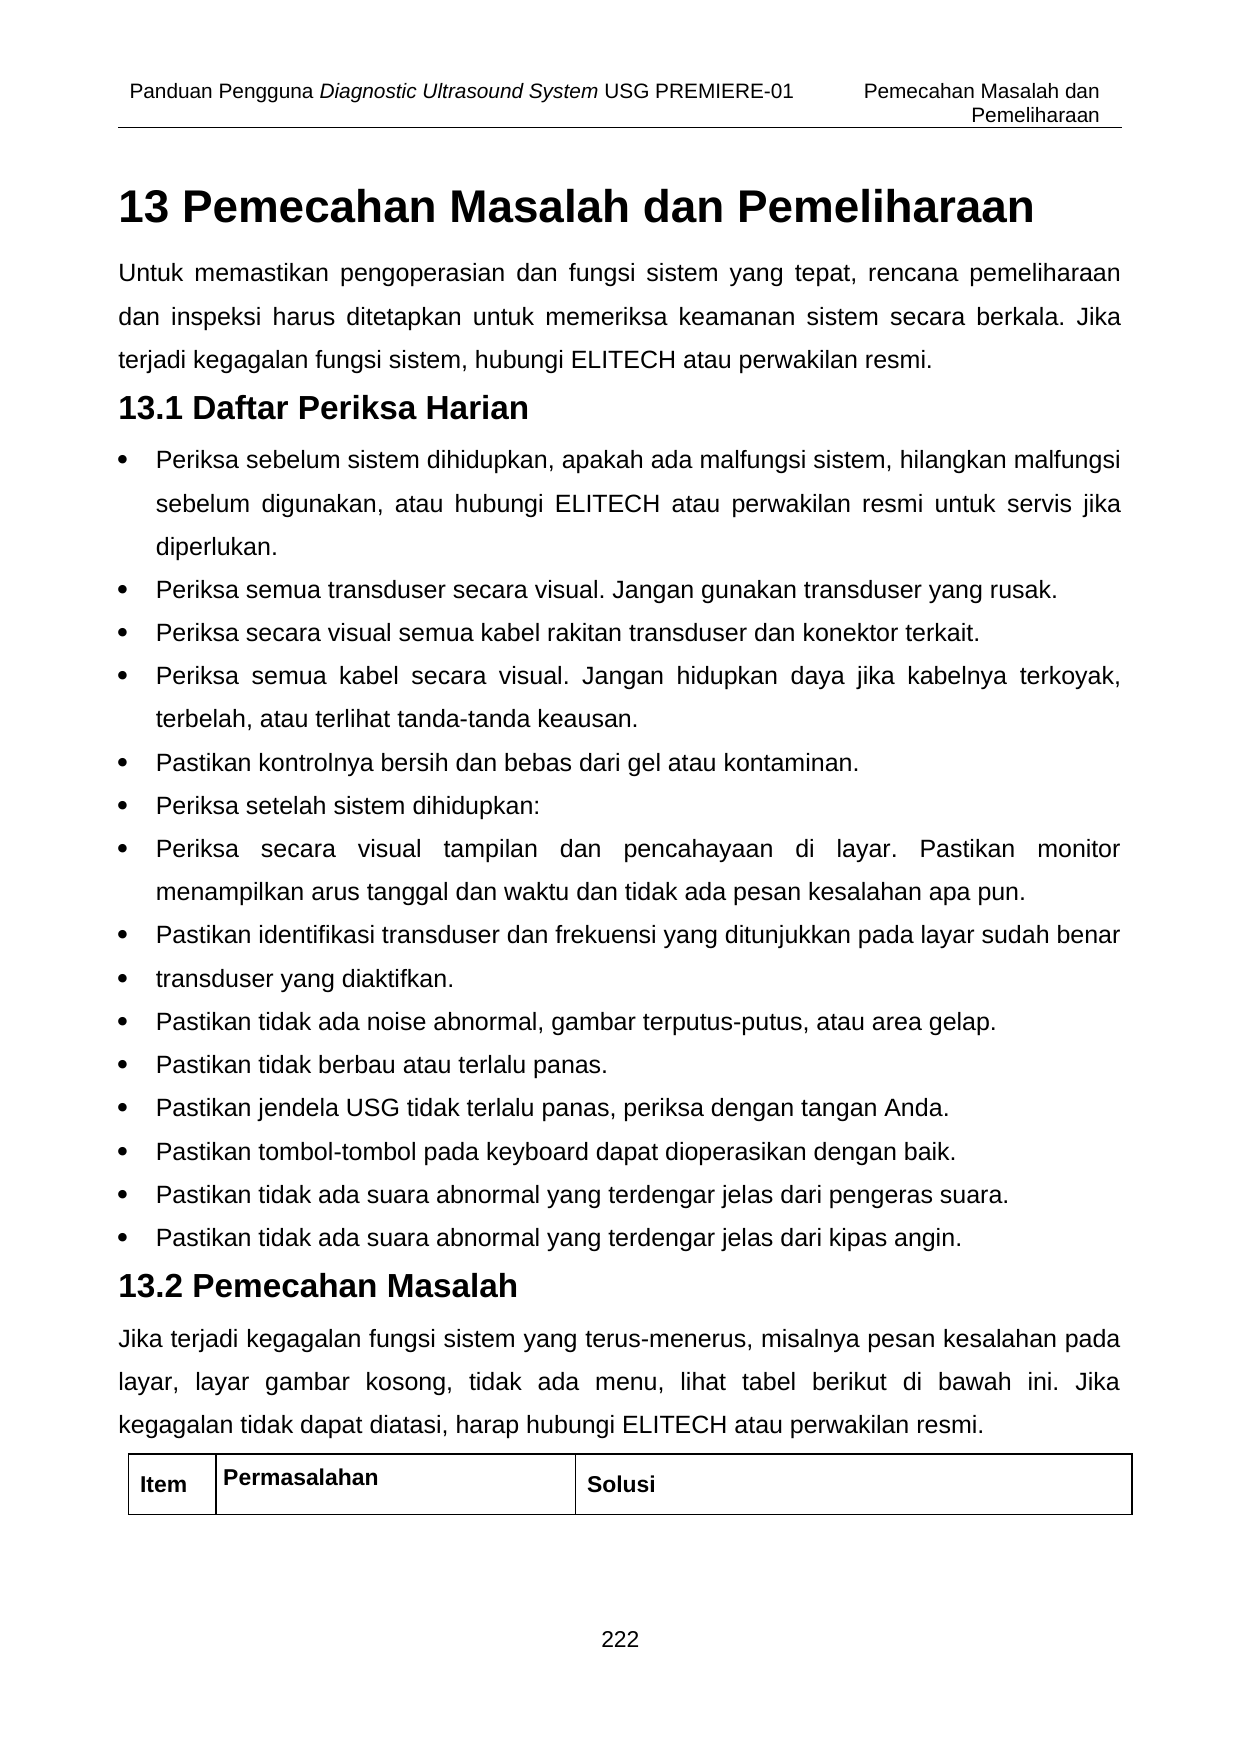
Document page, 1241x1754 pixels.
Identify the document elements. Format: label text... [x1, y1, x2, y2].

list Pastikan tidak ada noise abnormal, gambar terputus-putus, atau area gelap. [118, 1007, 1122, 1036]
subtitle 13.2 Pemecahan Masalah [118, 1266, 1122, 1305]
list Pastikan jendela USG tidak terlalu panas, periksa dengan tangan Anda. [118, 1093, 1122, 1122]
text Jika terjadi kegagalan fungsi sistem yang terus-menerus, misalnya pesan kesalahan pada layar, layar gambar kosong, tidak ada menu, lihat tabel berikut di bawah ini. Jika kegagalan tidak dapat diatasi, harap hubungi ELITECH atau perwakilan resmi. [118, 1324, 1122, 1439]
list Pastikan tidak berbau atau terlalu panas. [118, 1050, 1122, 1079]
list Periksa semua transduser secara visual. Jangan gunakan transduser yang rusak. [118, 575, 1122, 604]
list Pastikan tidak ada suara abnormal yang terdengar jelas dari pengeras suara. [118, 1180, 1122, 1209]
list Periksa semua kabel secara visual. Jangan hidupkan daya jika kabelnya terkoyak, terbelah, atau terlihat tanda-tanda keausan. [118, 661, 1122, 733]
subtitle 13 Pemecahan Masalah dan Pemeliharaan [118, 179, 1122, 232]
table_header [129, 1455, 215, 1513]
list Periksa secara visual tampilan dan pencahayaan di layar. Pastikan monitor menampilkan arus tanggal dan waktu dan tidak ada pesan kesalahan apa pun. [118, 834, 1122, 906]
list Pastikan kontrolnya bersih dan bebas dari gel atau kontaminan. [118, 748, 1122, 776]
list Periksa setelah sistem dihidupkan: [118, 791, 1122, 820]
list Pastikan identifikasi transduser dan frekuensi yang ditunjukkan pada layar sudah benar [118, 920, 1122, 949]
subtitle 13.1 Daftar Periksa Harian [118, 388, 1122, 426]
list Periksa sebelum sistem dihidupkan, apakah ada malfungsi sistem, hilangkan malfungsi sebelum digunakan, atau hubungi ELITECH atau perwakilan resmi untuk servis jika diperlukan. [118, 445, 1122, 560]
list Pastikan tidak ada suara abnormal yang terdengar jelas dari kipas angin. [118, 1223, 1122, 1252]
list Periksa secara visual semua kabel rakitan transduser dan konektor terkait. [118, 618, 1122, 647]
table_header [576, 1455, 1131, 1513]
list Pastikan tombol-tombol pada keyboard dapat dioperasikan dengan baik. [118, 1137, 1122, 1165]
list transduser yang diaktifkan. [118, 964, 1122, 992]
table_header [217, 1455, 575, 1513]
text Untuk memastikan pengoperasian dan fungsi sistem yang tepat, rencana pemeliharaan dan inspeksi harus ditetapkan untuk memeriksa keamanan sistem secara berkala. Jika terjadi kegagalan fungsi sistem, hubungi ELITECH atau perwakilan resmi. [118, 258, 1122, 373]
